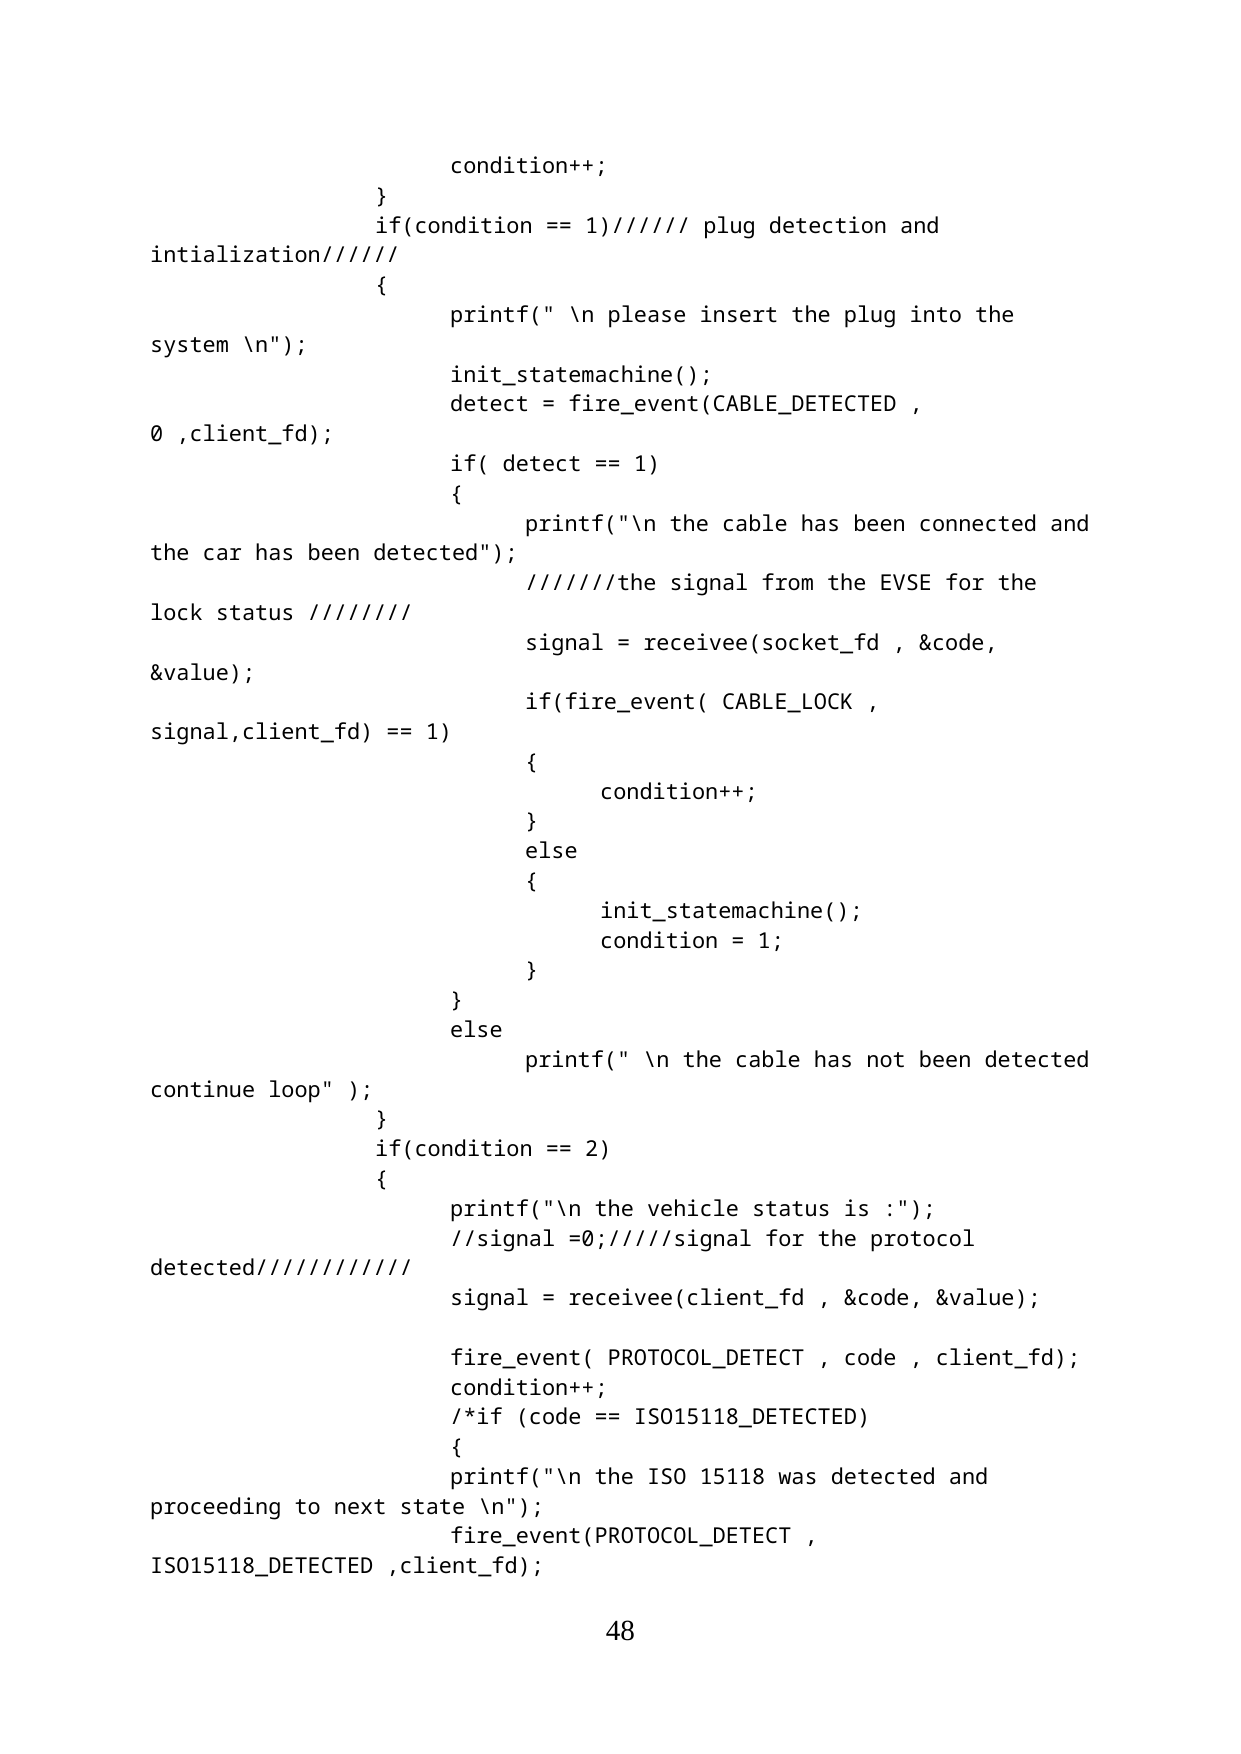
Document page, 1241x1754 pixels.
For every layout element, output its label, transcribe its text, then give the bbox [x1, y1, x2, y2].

text condition = 1; [150, 924, 1090, 954]
text } [150, 180, 1090, 209]
text { [150, 865, 1090, 895]
text if(fire_event( CABLE_LOCK , signal,client_fd) == 1) [150, 686, 1090, 746]
text { [150, 1431, 1090, 1461]
text { [150, 1163, 1090, 1193]
text else [150, 835, 1090, 865]
text signal = receivee(client_fd , &code, &value); [150, 1282, 1090, 1312]
text condition++; [150, 776, 1090, 805]
text } [150, 954, 1090, 984]
text detect = fire_event(CABLE_DETECTED , 0 ,client_fd); [150, 388, 1090, 448]
text } [150, 805, 1090, 835]
text { [150, 478, 1090, 507]
text if(condition == 2) [150, 1133, 1090, 1163]
text if( detect == 1) [150, 448, 1090, 478]
text fire_event( PROTOCOL_DETECT , code , client_fd); [150, 1342, 1090, 1371]
text printf("\n the ISO 15118 was detected and proceeding to next state \n"); [150, 1461, 1090, 1520]
text printf("\n the cable has been connected and the car has been detected"); [150, 507, 1090, 567]
text } [150, 1103, 1090, 1133]
text init_statemachine(); [150, 358, 1090, 388]
text { [150, 269, 1090, 299]
text if(condition == 1)////// plug detection and intialization////// [150, 209, 1090, 269]
text init_statemachine(); [150, 895, 1090, 924]
text else [150, 1014, 1090, 1044]
text /*if (code == ISO15118_DETECTED) [150, 1401, 1090, 1431]
text printf(" \n the cable has not been detected continue loop" ); [150, 1044, 1090, 1103]
text signal = receivee(socket_fd , &code, &value); [150, 627, 1090, 686]
text } [150, 984, 1090, 1014]
text condition++; [150, 150, 1090, 180]
text printf(" \n please insert the plug into the system \n"); [150, 299, 1090, 358]
text fire_event(PROTOCOL_DETECT , ISO15118_DETECTED ,client_fd); [150, 1520, 1090, 1580]
text ///////the signal from the EVSE for the lock status //////// [150, 567, 1090, 627]
text //signal =0;/////signal for the protocol detected//////////// [150, 1222, 1090, 1282]
text { [150, 746, 1090, 776]
text printf("\n the vehicle status is :"); [150, 1193, 1090, 1222]
text condition++; [150, 1371, 1090, 1401]
